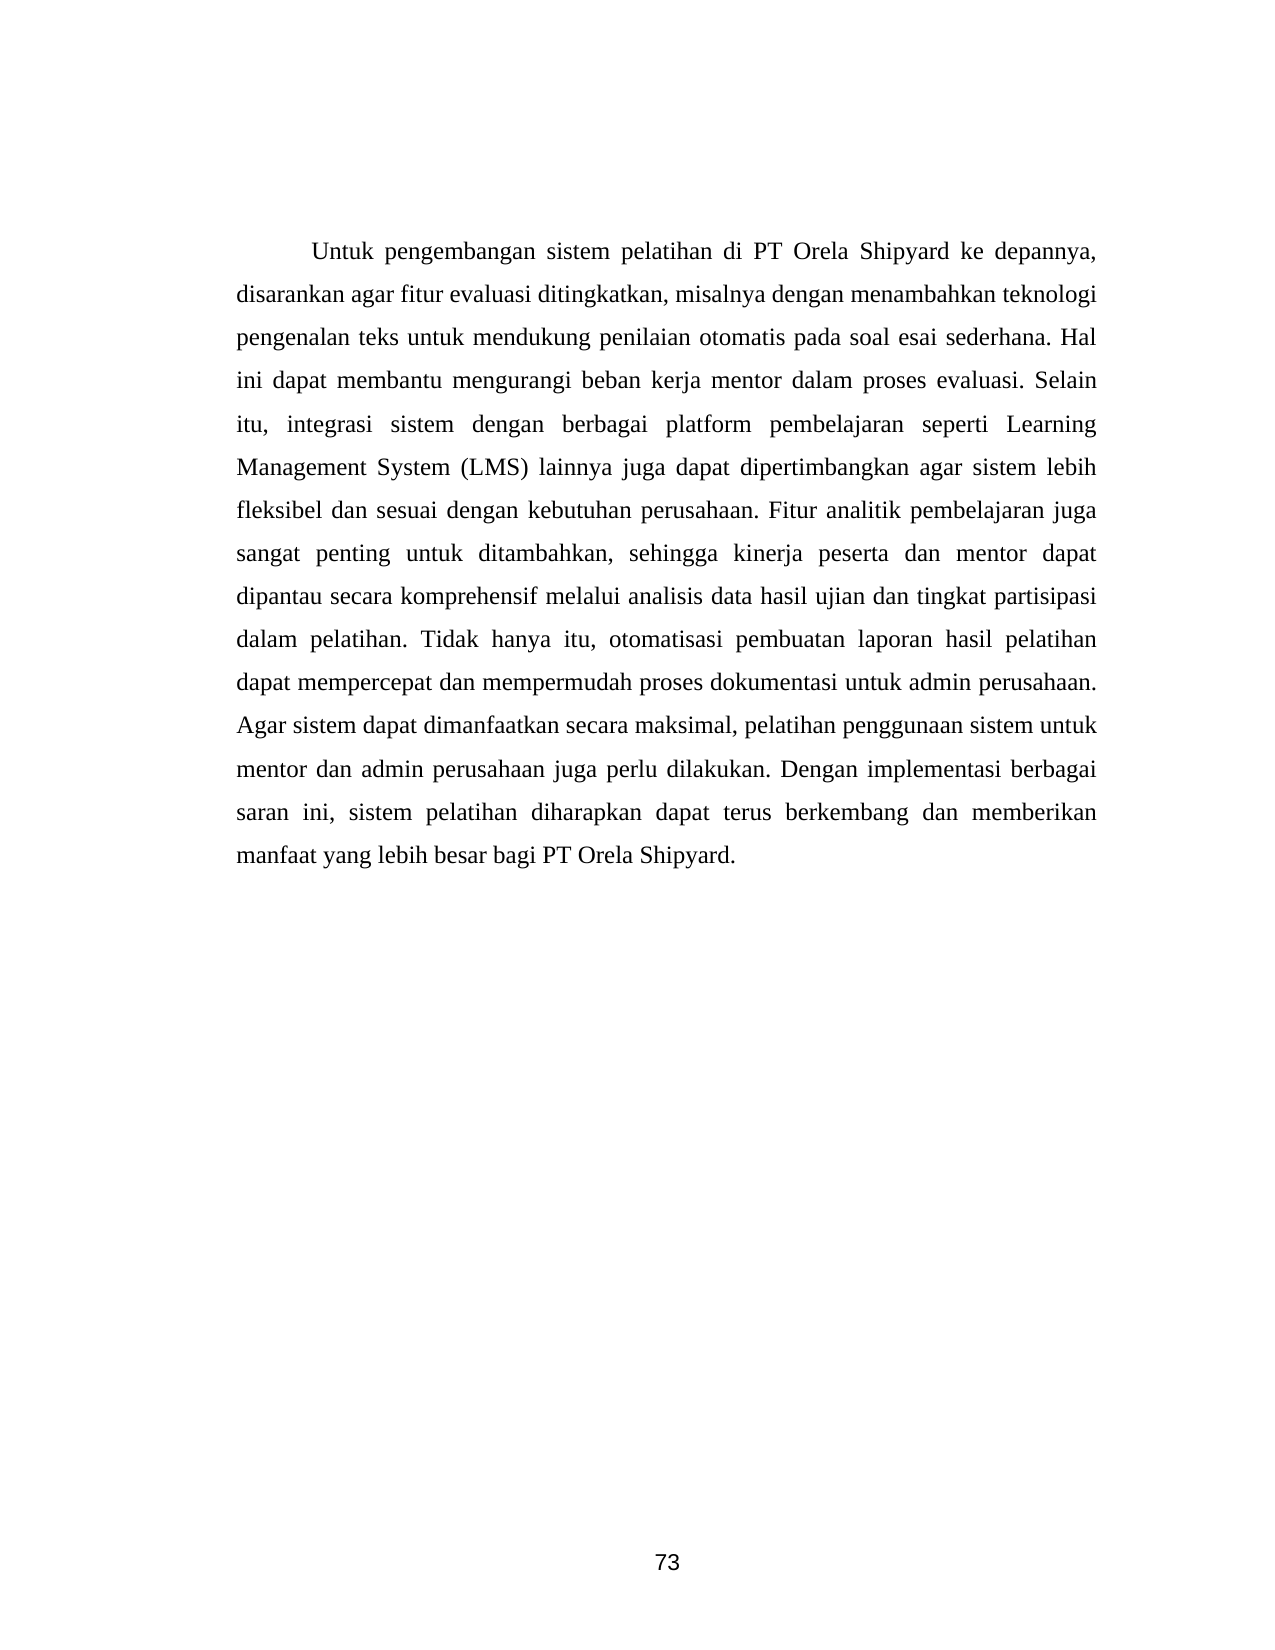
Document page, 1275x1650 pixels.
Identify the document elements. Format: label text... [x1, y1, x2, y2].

text Untuk pengembangan sistem pelatihan di PT Orela Shipyard ke depannya, disarankan agar fitur evaluasi ditingkatkan, misalnya dengan menambahkan teknologi pengenalan teks untuk mendukung penilaian otomatis pada soal esai sederhana. Hal ini dapat membantu mengurangi beban kerja mentor dalam proses evaluasi. Selain itu, integrasi sistem dengan berbagai platform pembelajaran seperti Learning Management System (LMS) lainnya juga dapat dipertimbangkan agar sistem lebih fleksibel dan sesuai dengan kebutuhan perusahaan. Fitur analitik pembelajaran juga sangat penting untuk ditambahkan, sehingga kinerja peserta dan mentor dapat dipantau secara komprehensif melalui analisis data hasil ujian dan tingkat partisipasi dalam pelatihan. Tidak hanya itu, otomatisasi pembuatan laporan hasil pelatihan dapat mempercepat dan mempermudah proses dokumentasi untuk admin perusahaan. Agar sistem dapat dimanfaatkan secara maksimal, pelatihan penggunaan sistem untuk mentor dan admin perusahaan juga perlu dilakukan. Dengan implementasi berbagai saran ini, sistem pelatihan diharapkan dapat terus berkembang dan memberikan manfaat yang lebih besar bagi PT Orela Shipyard. [236, 236, 1098, 869]
